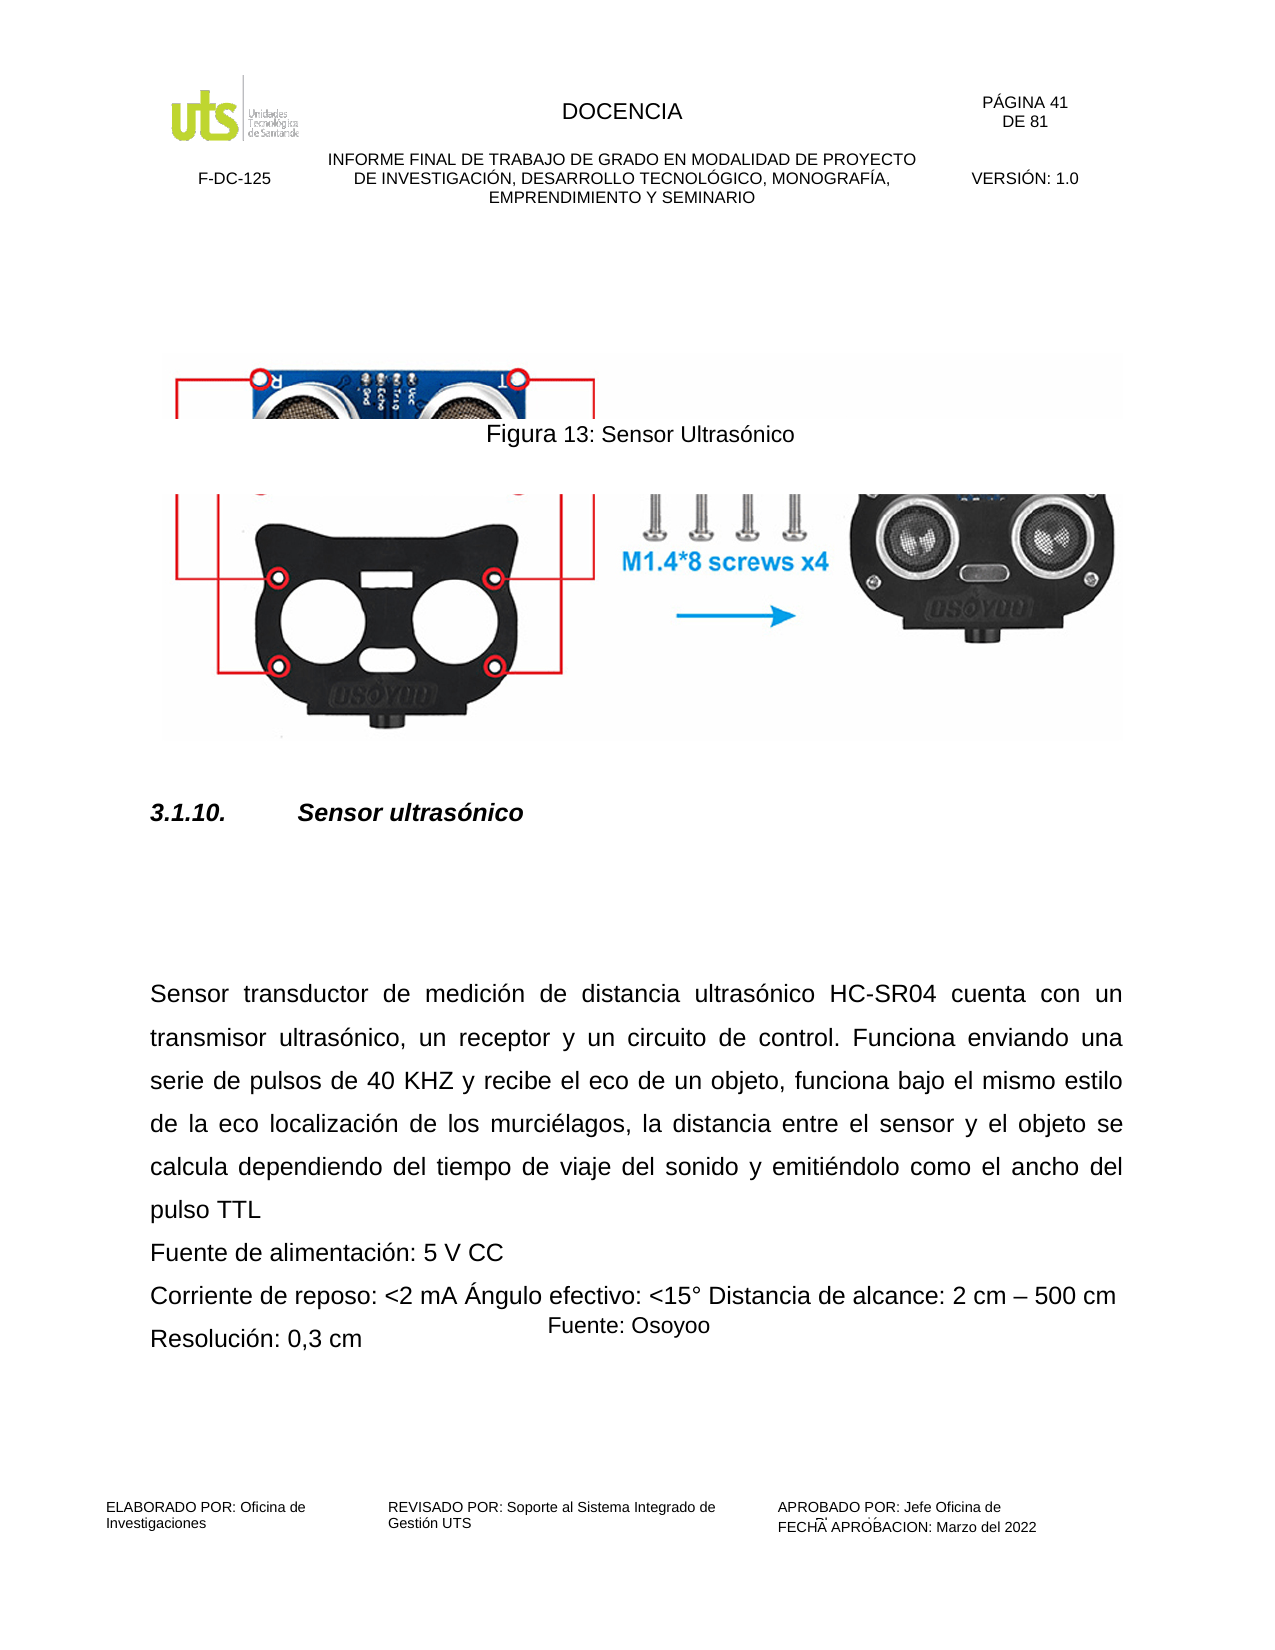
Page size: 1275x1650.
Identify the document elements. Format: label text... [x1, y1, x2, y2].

text Fuente de alimentación: 5 V CC Corriente de reposo: <2 mA Ángulo efectivo: <15° Distancia de alcance: 2 cm – 500 cm Resolución: 0,3 cm [150, 1238, 1125, 1353]
text Sensor transductor de medición de distancia ultrasónico HC-SR04 cuenta con un transmisor ultrasónico, un receptor y un circuito de control. Funciona enviando una serie de pulsos de 40 KHZ y recibe el eco de un objeto, funciona bajo el mismo estilo de la eco localización de los murciélagos, la distancia entre el sensor y el objeto se calcula dependiendo del tiempo de viaje del sonido y emitiéndolo como el ancho del pulso TTL [150, 979, 1125, 1224]
picture [157, 495, 1125, 741]
picture [157, 353, 1125, 419]
picture [170, 75, 299, 149]
